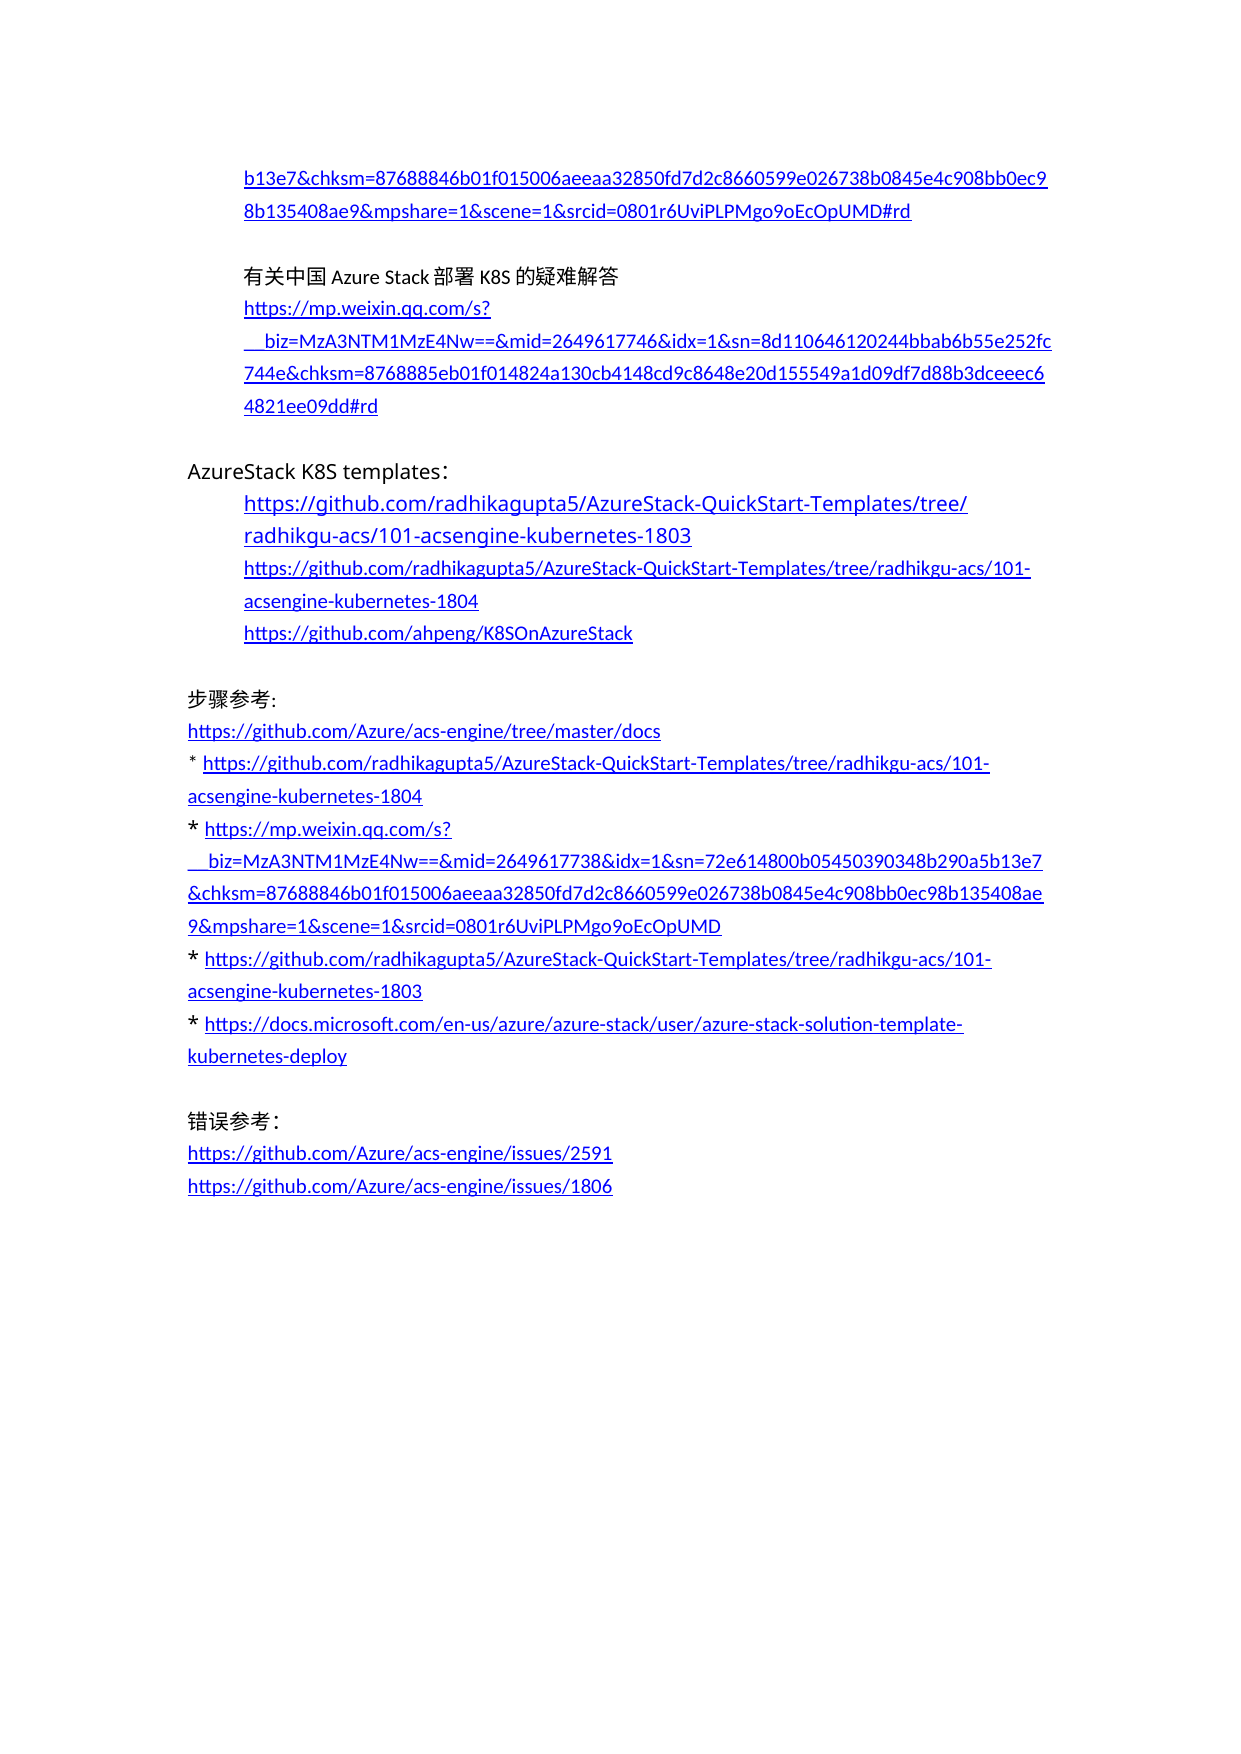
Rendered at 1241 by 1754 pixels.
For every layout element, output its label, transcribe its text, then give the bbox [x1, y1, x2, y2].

text https://github.com/Azure/acs-engine/issues/2591 [187, 1137, 1053, 1169]
text https://github.com/Azure/acs-engine/tree/master/docs [187, 714, 1053, 747]
text https://github.com/ahpeng/K8SOnAzureStack [244, 617, 1053, 649]
text * https://docs.microsoft.com/en-us/azure/azure-stack/user/azure-stack-solution-template-kubernetes-deploy [187, 1007, 1053, 1072]
text 有关中国Azure Stack部署K8S的疑难解答 [244, 259, 1053, 292]
text * https://mp.weixin.qq.com/s?__biz=MzA3NTM1MzE4Nw==&mid=2649617738&idx=1&sn=72e614800b05450390348b290a5b13e7&chksm=87688846b01f015006aeeaa32850fd7d2c8660599e026738b0845e4c908bb0ec98b135408ae9&mpshare=1&scene=1&srcid=0801r6UviPLPMgo9oEcOpUMD [187, 812, 1053, 942]
text https://github.com/Azure/acs-engine/issues/1806 [187, 1169, 1053, 1202]
text * https://github.com/radhikagupta5/AzureStack-QuickStart-Templates/tree/radhikgu-acs/101-acsengine-kubernetes-1803 [187, 942, 1053, 1007]
text 错误参考： [187, 1104, 1053, 1137]
text * https://github.com/radhikagupta5/AzureStack-QuickStart-Templates/tree/radhikgu-acs/101-acsengine-kubernetes-1804 [187, 747, 1053, 812]
text https://mp.weixin.qq.com/s?__biz=MzA3NTM1MzE4Nw==&mid=2649617746&idx=1&sn=8d110646120244bbab6b55e252fc744e&chksm=8768885eb01f014824a130cb4148cd9c8648e20d155549a1d09df7d88b3dceeec64821ee09dd#rd [244, 292, 1053, 422]
text 步骤参考: [187, 682, 1053, 714]
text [244, 162, 1053, 227]
text AzureStack K8S templates： [187, 454, 1053, 487]
text https://github.com/radhikagupta5/AzureStack-QuickStart-Templates/tree/radhikgu-acs/101-acsengine-kubernetes-1804 [244, 552, 1053, 617]
text https://github.com/radhikagupta5/AzureStack-QuickStart-Templates/tree/radhikgu-acs/101-acsengine-kubernetes-1803 [244, 487, 1053, 552]
